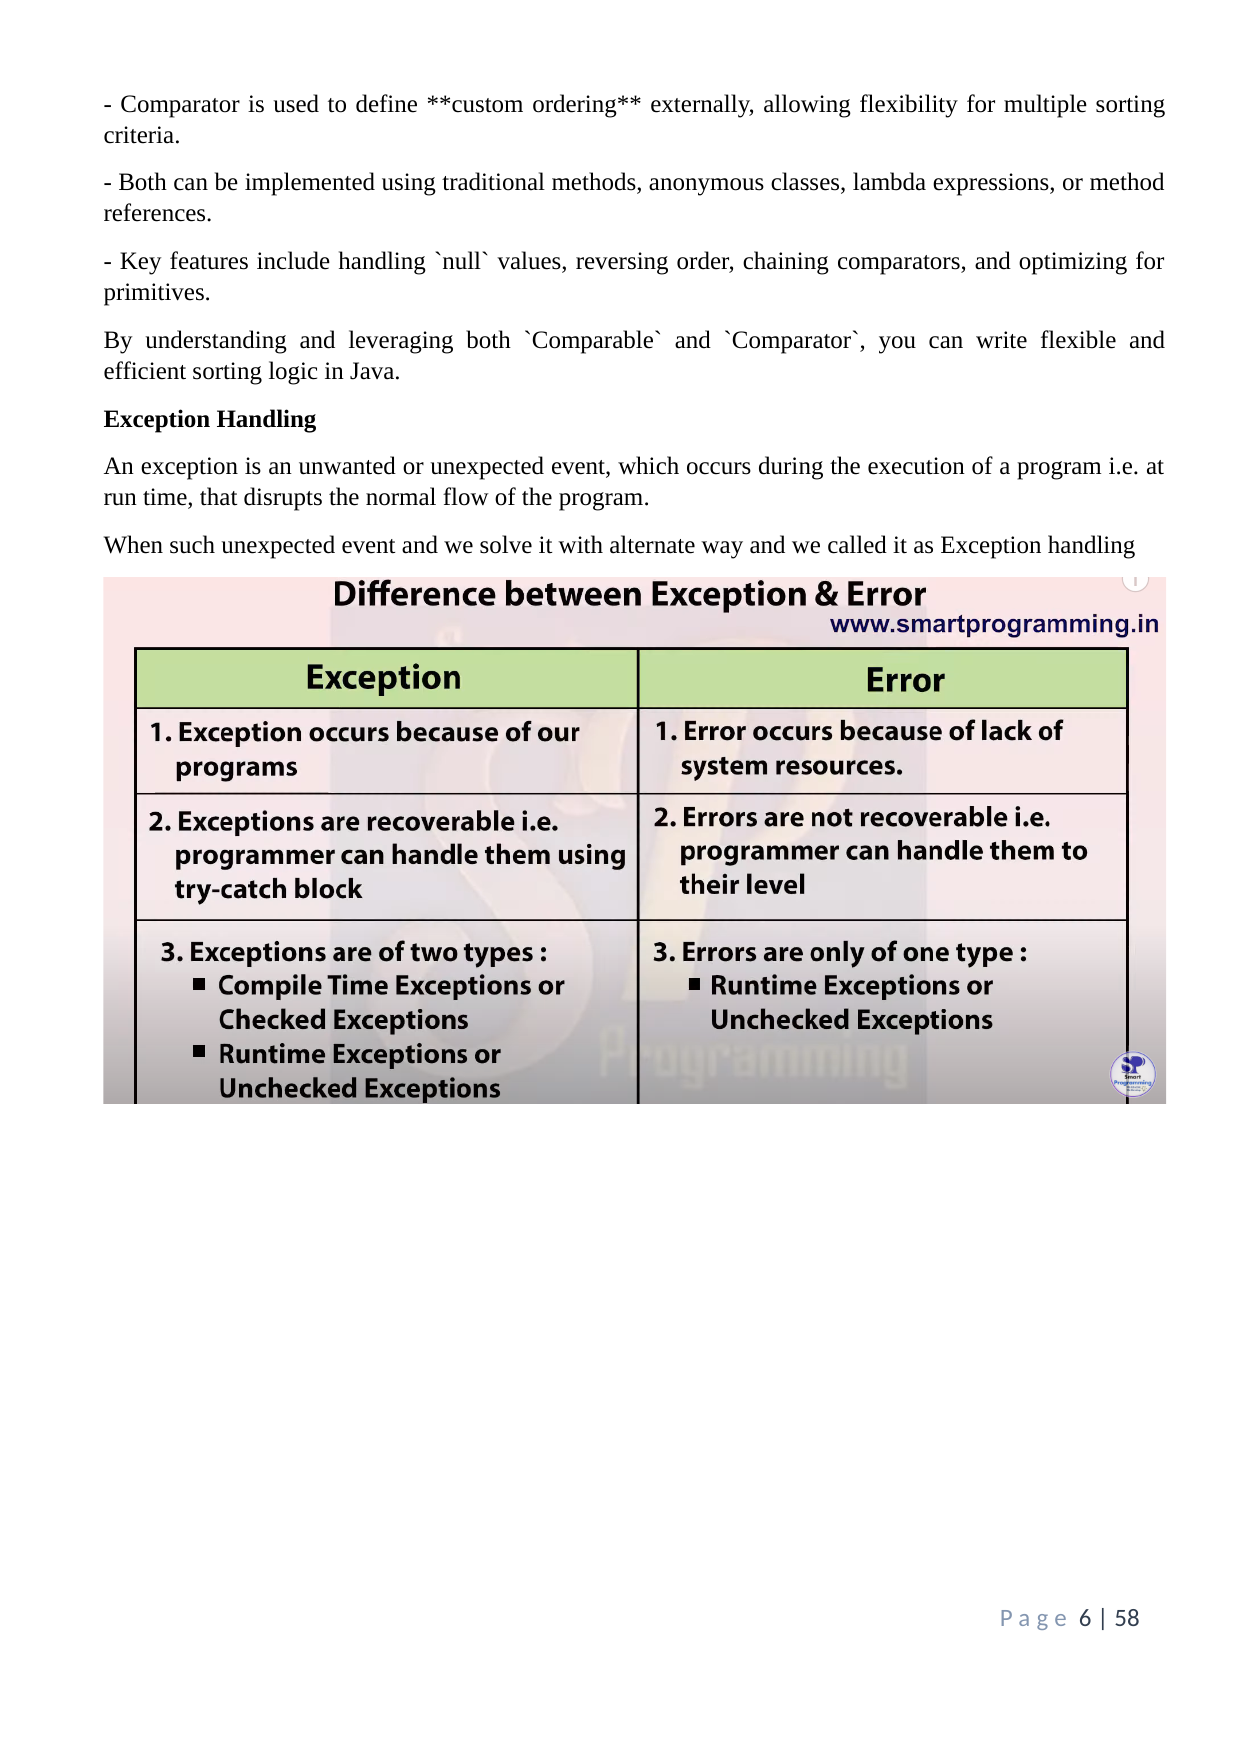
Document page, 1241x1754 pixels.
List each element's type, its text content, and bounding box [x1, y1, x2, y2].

text Exception Handling [103, 404, 1166, 432]
text By understanding and leveraging both `Comparable` and `Comparator`, you can write flexible and efficient sorting logic in Java. [103, 325, 1166, 385]
text - Both can be implemented using traditional methods, anonymous classes, lambda expressions, or method references. [103, 167, 1166, 227]
picture [103, 577, 1167, 1104]
text - Comparator is used to define **custom ordering** externally, allowing flexibility for multiple sorting criteria. [103, 89, 1166, 148]
text When such unexpected event and we solve it with alternate way and we called it as Exception handling [103, 530, 1166, 559]
text - Key features include handling `null` values, reversing order, chaining comparators, and optimizing for primitives. [103, 246, 1166, 306]
text An exception is an unwanted or unexpected event, which occurs during the execution of a program i.e. at run time, that disrupts the normal flow of the program. [103, 451, 1166, 511]
